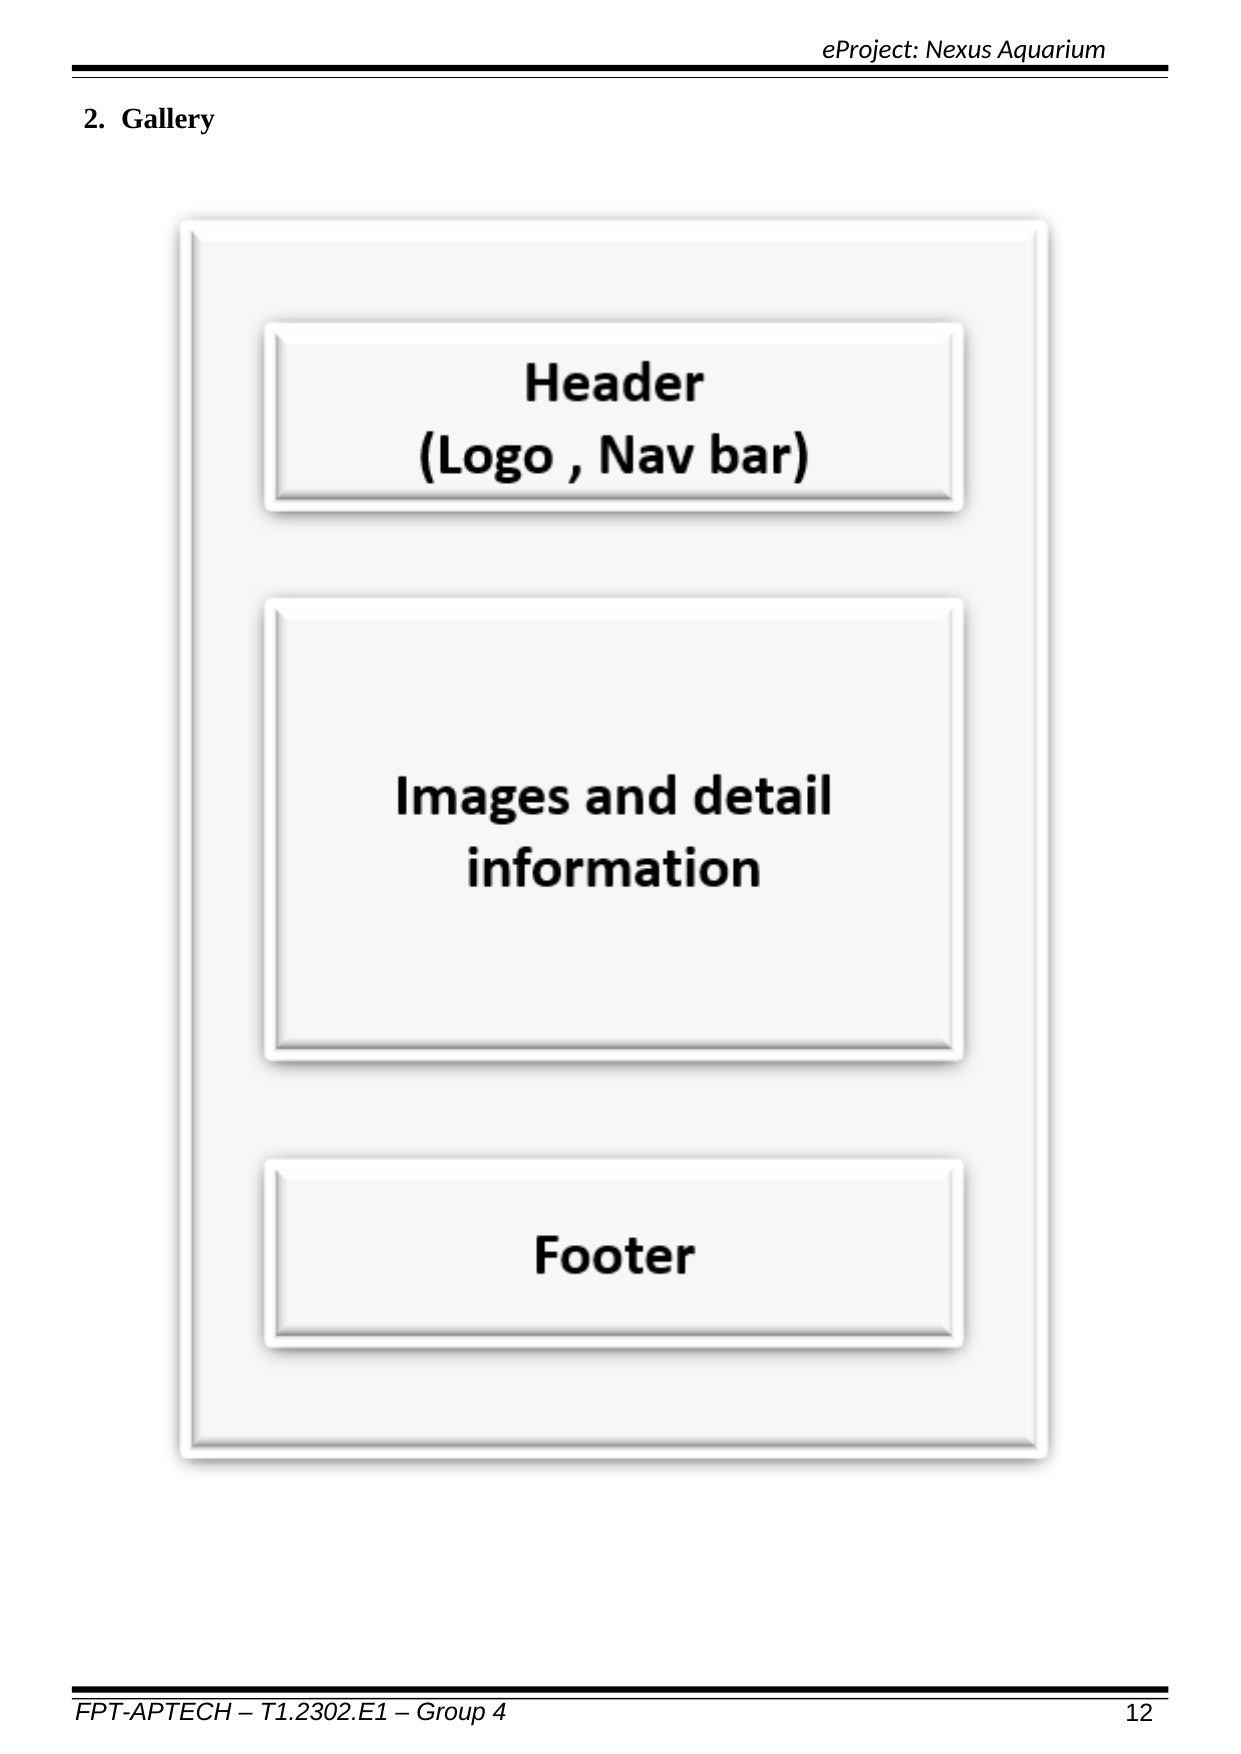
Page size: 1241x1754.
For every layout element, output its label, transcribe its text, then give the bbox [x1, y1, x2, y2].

picture [142, 187, 1107, 1517]
list Gallery [83, 101, 1203, 135]
